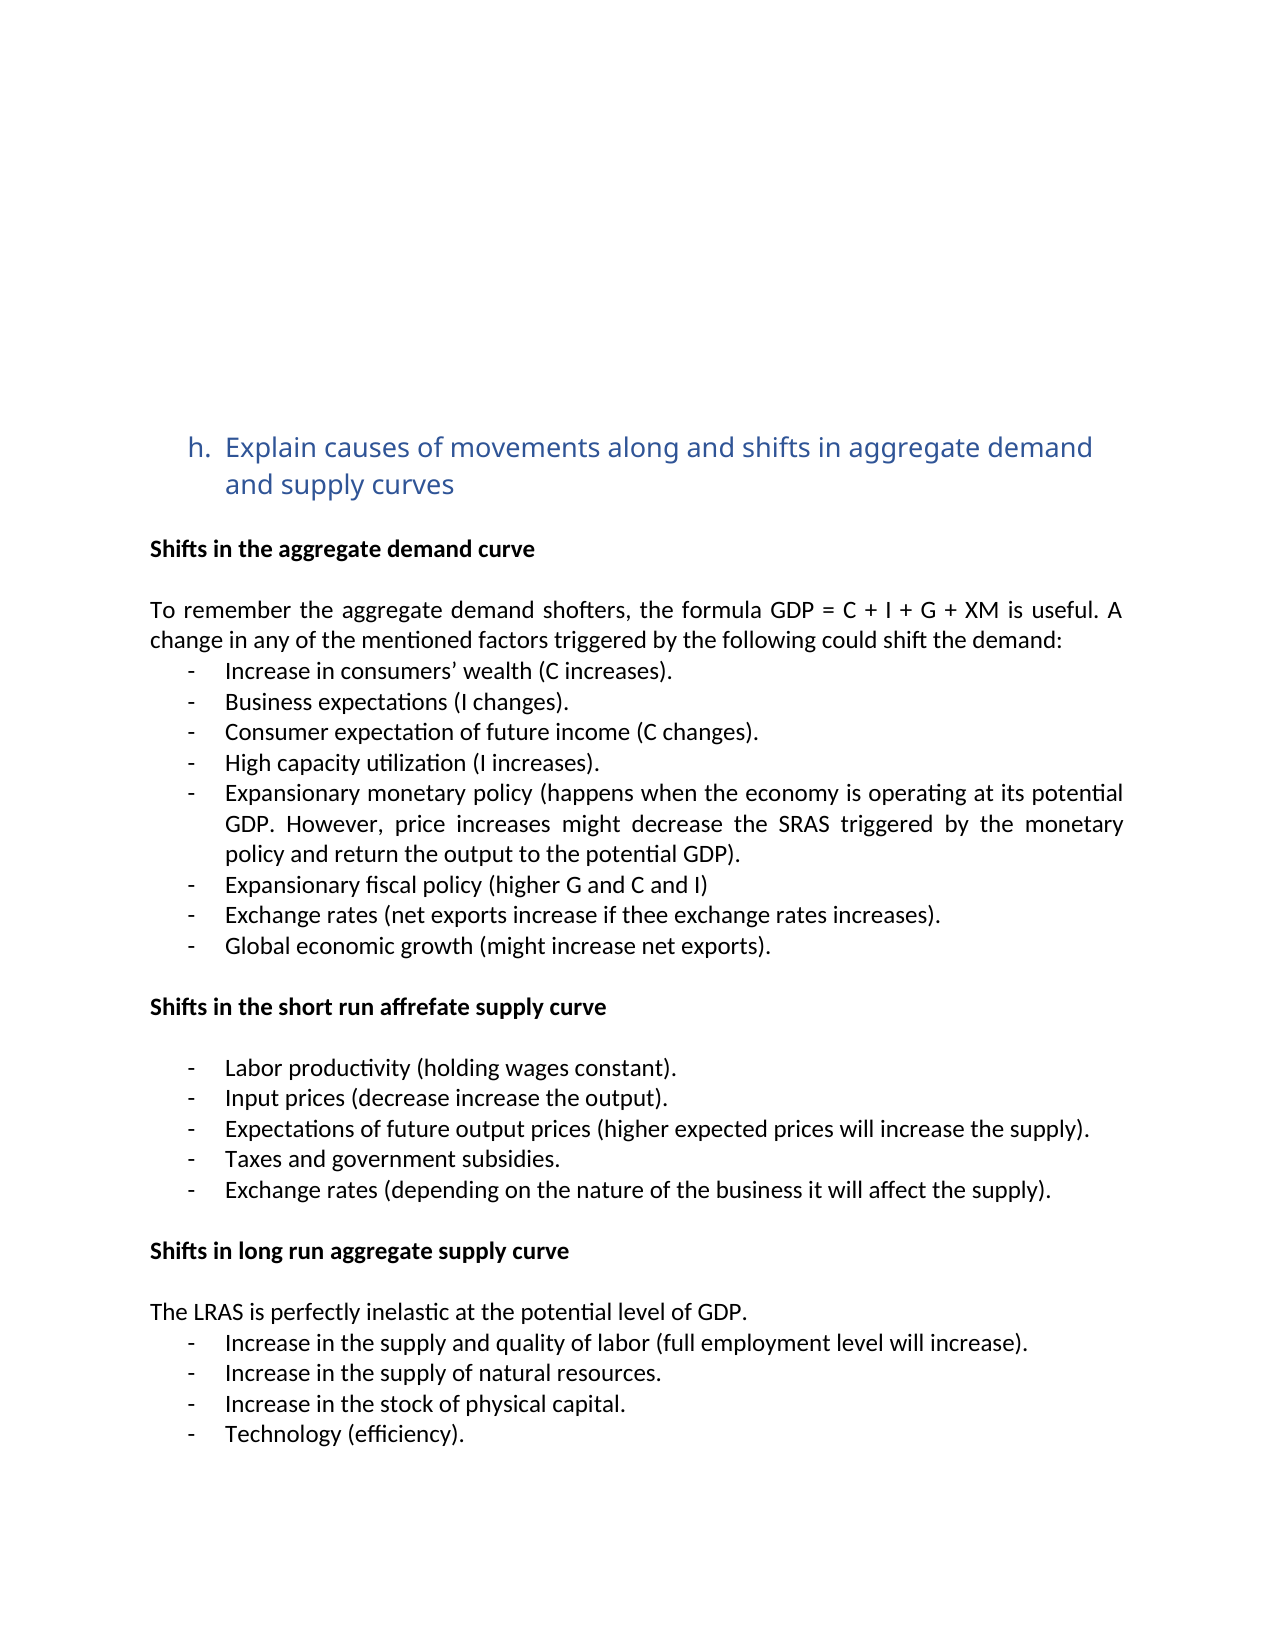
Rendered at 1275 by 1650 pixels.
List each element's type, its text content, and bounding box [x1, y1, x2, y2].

list Increase in the supply and quality of labor (full employment level will increase). [187, 1327, 1125, 1357]
text To remember the aggregate demand shofters, the formula GDP = C + I + G + XM is useful. A change in any of the mentioned factors triggered by the following could shift the demand: [150, 594, 1125, 655]
subtitle Explain causes of movements along and shifts in aggregate demand and supply curves [187, 429, 1125, 503]
list Input prices (decrease increase the output). [187, 1082, 1125, 1113]
list Increase in the supply of natural resources. [187, 1357, 1125, 1388]
list Expansionary fiscal policy (higher G and C and I) [187, 869, 1125, 899]
list Increase in the stock of physical capital. [187, 1388, 1125, 1418]
list Business expectations (I changes). [187, 686, 1125, 716]
text The LRAS is perfectly inelastic at the potential level of GDP. [150, 1296, 1125, 1327]
list Taxes and government subsidies. [187, 1143, 1125, 1174]
text Shifts in the aggregate demand curve [150, 533, 1125, 564]
list Exchange rates (depending on the nature of the business it will affect the supply). [187, 1174, 1125, 1204]
list Expansionary monetary policy (happens when the economy is operating at its potential GDP. However, price increases might decrease the SRAS triggered by the monetary policy and return the output to the potential GDP). [187, 777, 1125, 869]
list Increase in consumers’ wealth (C increases). [187, 655, 1125, 686]
text Shifts in long run aggregate supply curve [150, 1235, 1125, 1266]
text Shifts in the short run affrefate supply curve [150, 991, 1125, 1021]
list Consumer expectation of future income (C changes). [187, 716, 1125, 747]
list High capacity utilization (I increases). [187, 747, 1125, 777]
list Labor productivity (holding wages constant). [187, 1052, 1125, 1082]
list Global economic growth (might increase net exports). [187, 930, 1125, 960]
list Expectations of future output prices (higher expected prices will increase the supply). [187, 1113, 1125, 1143]
list Technology (efficiency). [187, 1418, 1125, 1449]
list Exchange rates (net exports increase if thee exchange rates increases). [187, 899, 1125, 930]
